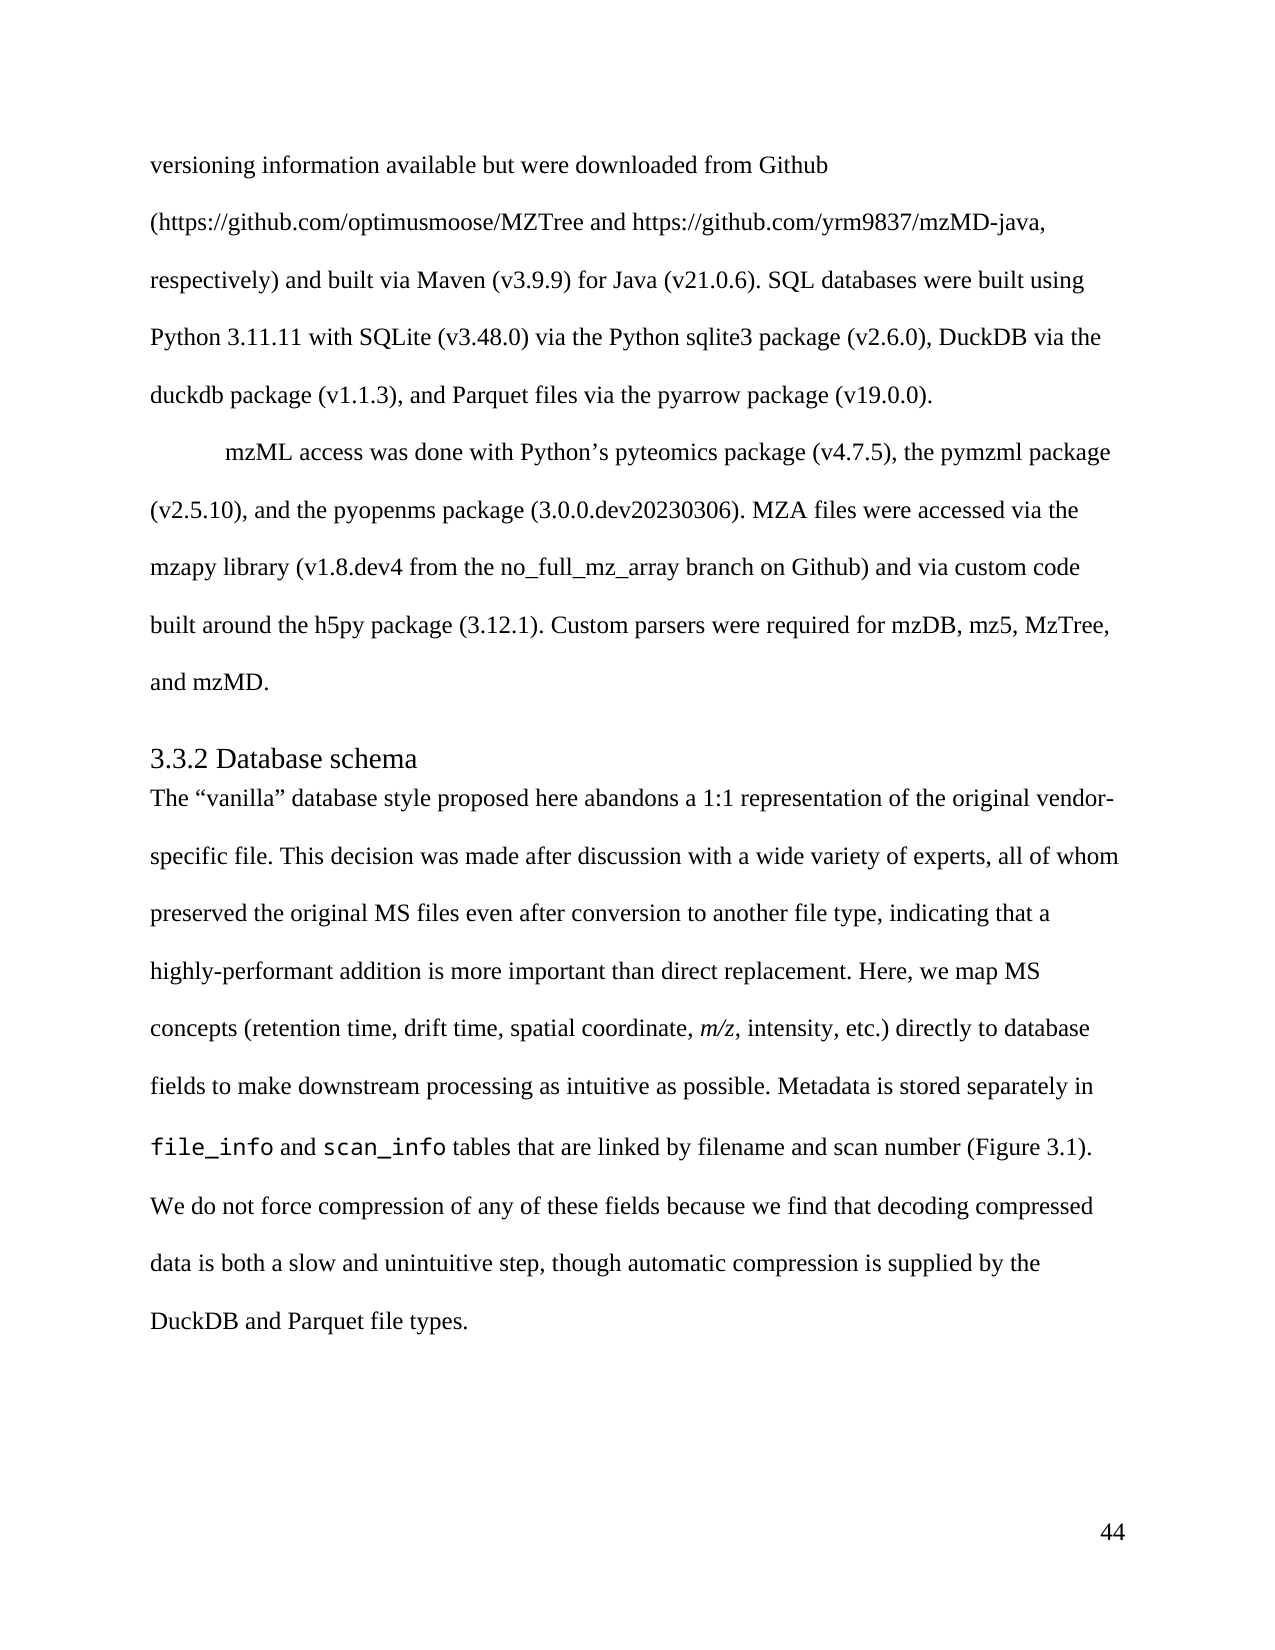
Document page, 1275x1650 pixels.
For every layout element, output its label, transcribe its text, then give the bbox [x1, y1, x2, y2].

text The “vanilla” database style proposed here abandons a 1:1 representation of the original vendor-specific file. This decision was made after discussion with a wide variety of experts, all of whom preserved the original MS files even after conversion to another file type, indicating that a highly-performant addition is more important than direct replacement. Here, we map MS concepts (retention time, drift time, spatial coordinate, m/z, intensity, etc.) directly to database fields to make downstream processing as intuitive as possible. Metadata is stored separately in file_info and scan_info tables that are linked by filename and scan number (Figure 3.1). We do not force compression of any of these fields because we find that decoding compressed data is both a slow and unintuitive step, though automatic compression is supplied by the DuckDB and Parquet file types. [150, 783, 1125, 1335]
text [150, 150, 1125, 409]
text mzML access was done with Python’s pyteomics package (v4.7.5), the pymzml package (v2.5.10), and the pyopenms package (3.0.0.dev20230306). MZA files were accessed via the mzapy library (v1.8.dev4 from the no_full_mz_array branch on Github) and via custom code built around the h5py package (3.12.1). Custom parsers were required for mzDB, mz5, MzTree, and mzMD. [150, 437, 1125, 696]
subtitle 3.3.2 Database schema [150, 742, 1125, 775]
